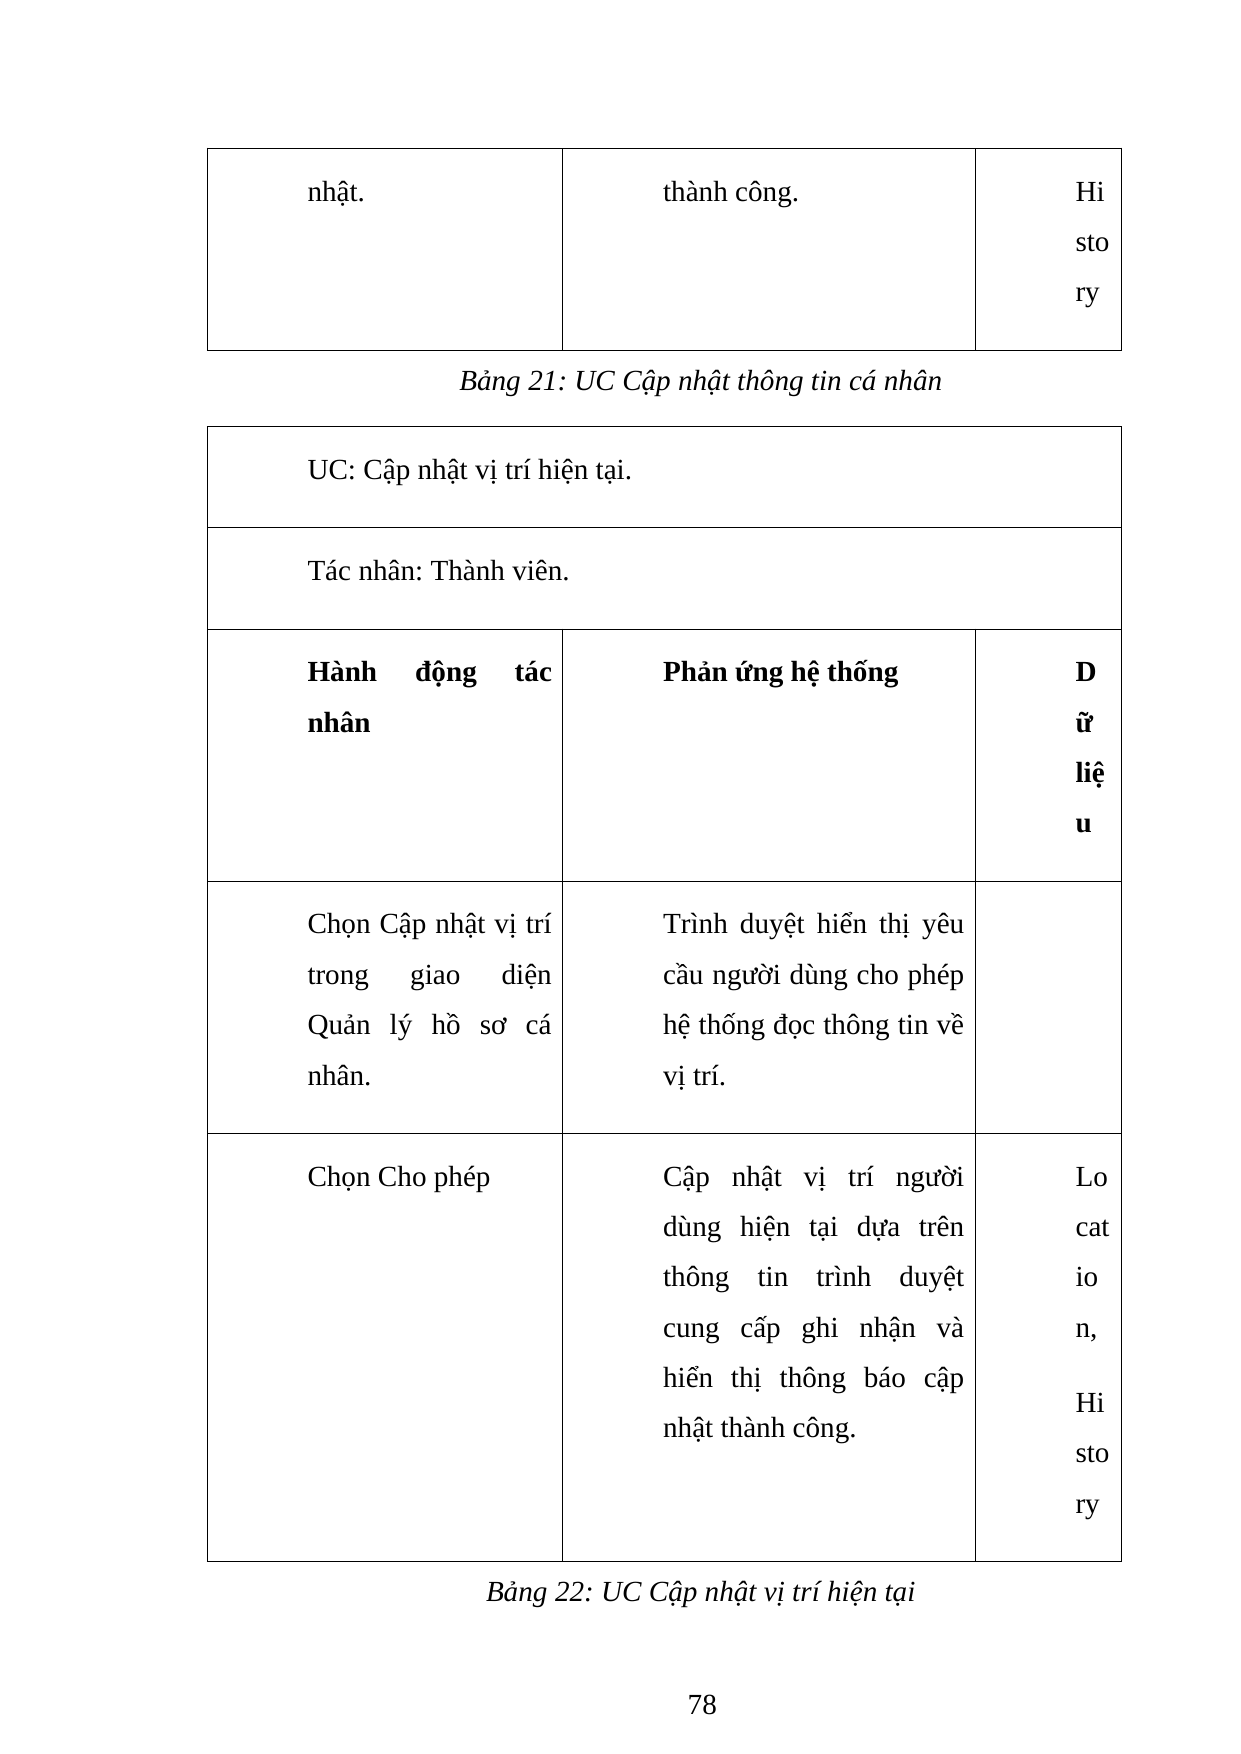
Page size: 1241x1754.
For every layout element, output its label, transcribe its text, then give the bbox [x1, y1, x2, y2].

table_cell User, History [976, 149, 1121, 349]
table_cell Cập nhật vị trí người dùng hiện tại dựa trên thông tin trình duyệt cung cấp ghi nhận và hiển thị thông báo cập nhật thành công. [563, 1134, 975, 1561]
table_cell Phản ứng hệ thống [563, 630, 975, 881]
table_cell Chọn Cho phép [208, 1134, 562, 1561]
table_cell Trình duyệt hiển thị yêu cầu người dùng cho phép hệ thống đọc thông tin về vị trí. [563, 882, 975, 1133]
table_cell Chọn Cập nhật vị trí trong giao diện Quản lý hồ sơ cá nhân. [208, 882, 562, 1133]
table_cell Location, History [976, 1134, 1121, 1561]
text Bảng 22: UC Cập nhật vị trí hiện tại [207, 1574, 1122, 1608]
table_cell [563, 149, 975, 349]
table_cell Tác nhân: Thành viên. [208, 528, 1121, 628]
text Bảng 21: UC Cập nhật thông tin cá nhân [207, 363, 1122, 397]
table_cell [208, 149, 562, 349]
table_cell Dữ liệu [976, 630, 1121, 881]
table_cell [976, 882, 1121, 1133]
table_cell Hành động tác nhân [208, 630, 562, 881]
table_header UC: Cập nhật vị trí hiện tại. [208, 427, 1121, 527]
